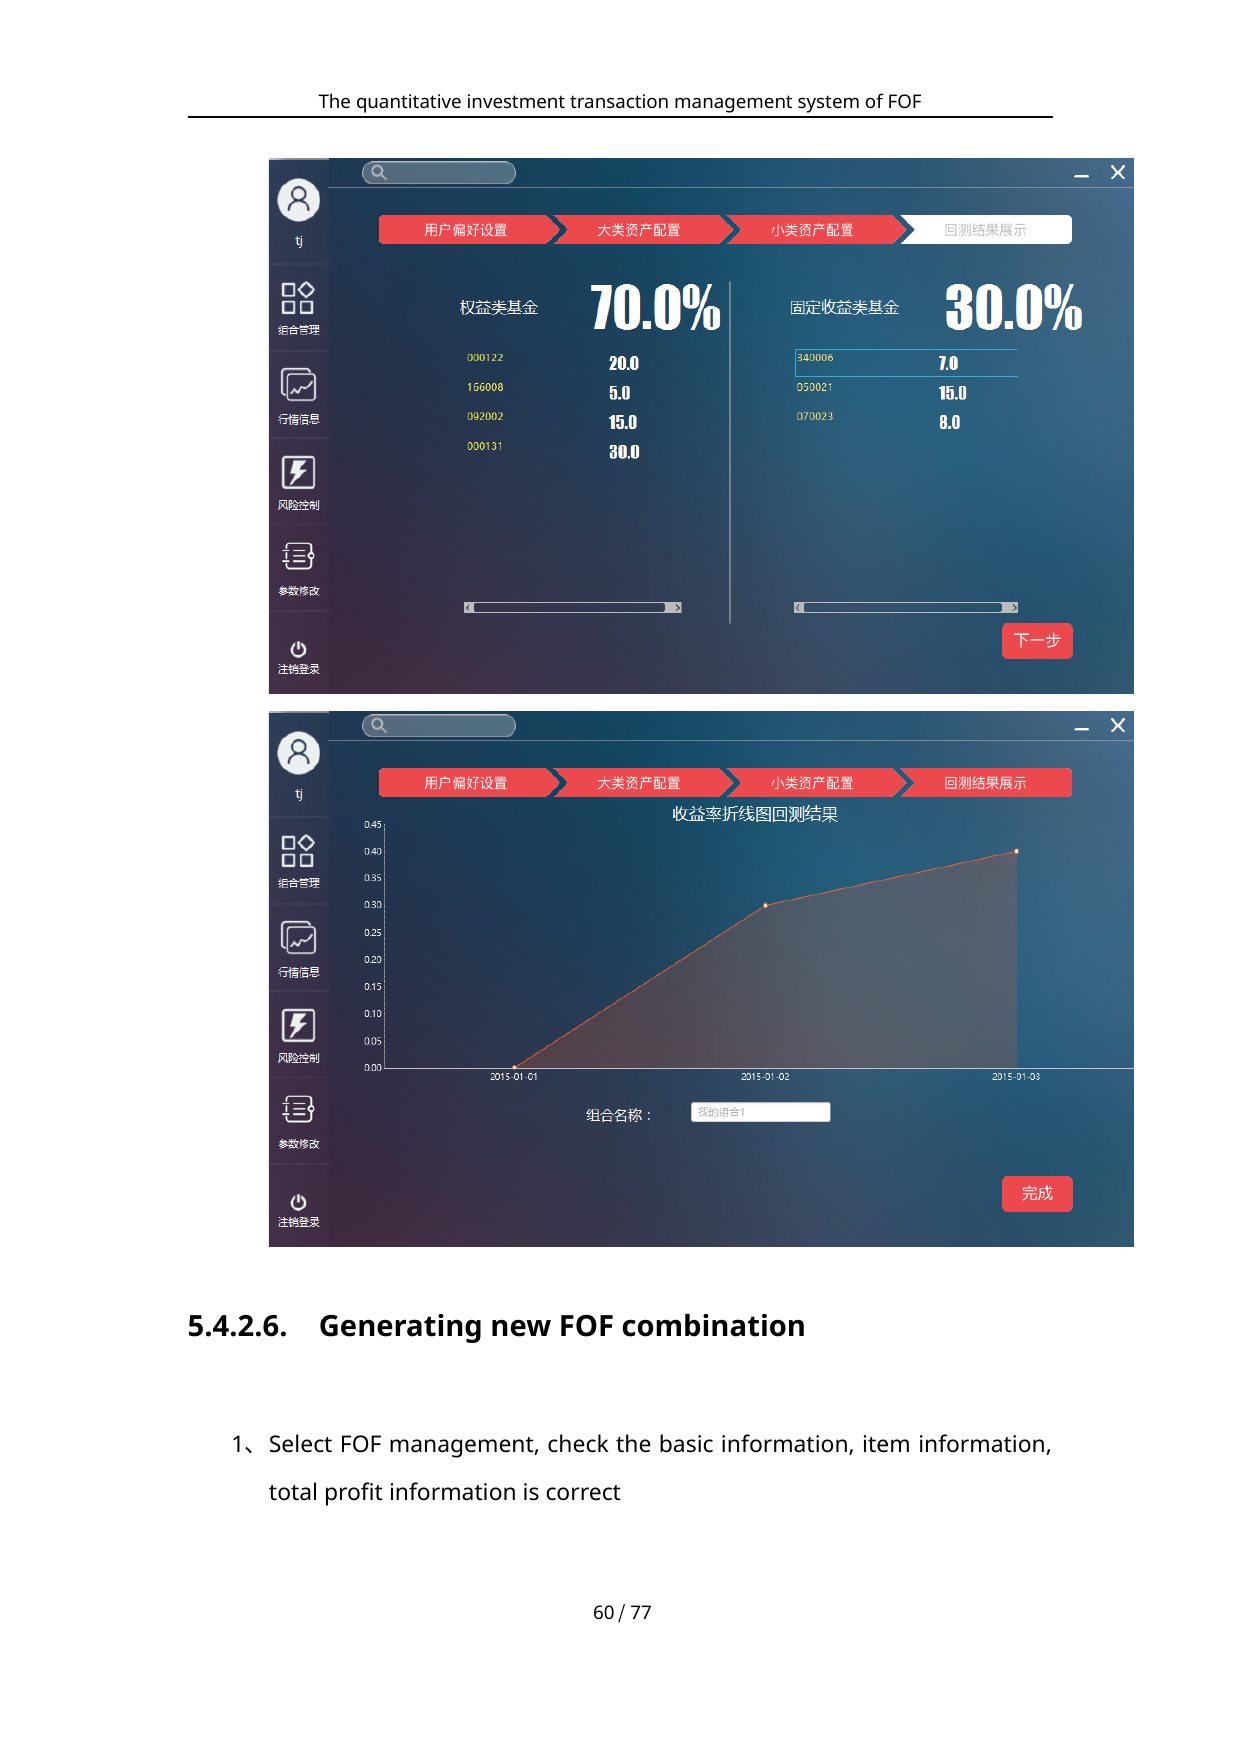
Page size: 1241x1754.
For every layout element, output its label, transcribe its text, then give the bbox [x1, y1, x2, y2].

picture [268, 158, 1134, 694]
list Select FOF management, check the basic information, item information, total profit information is correct [231, 1411, 1053, 1508]
subtitle Generating new FOF combination [187, 1293, 1053, 1358]
picture [268, 711, 1134, 1247]
